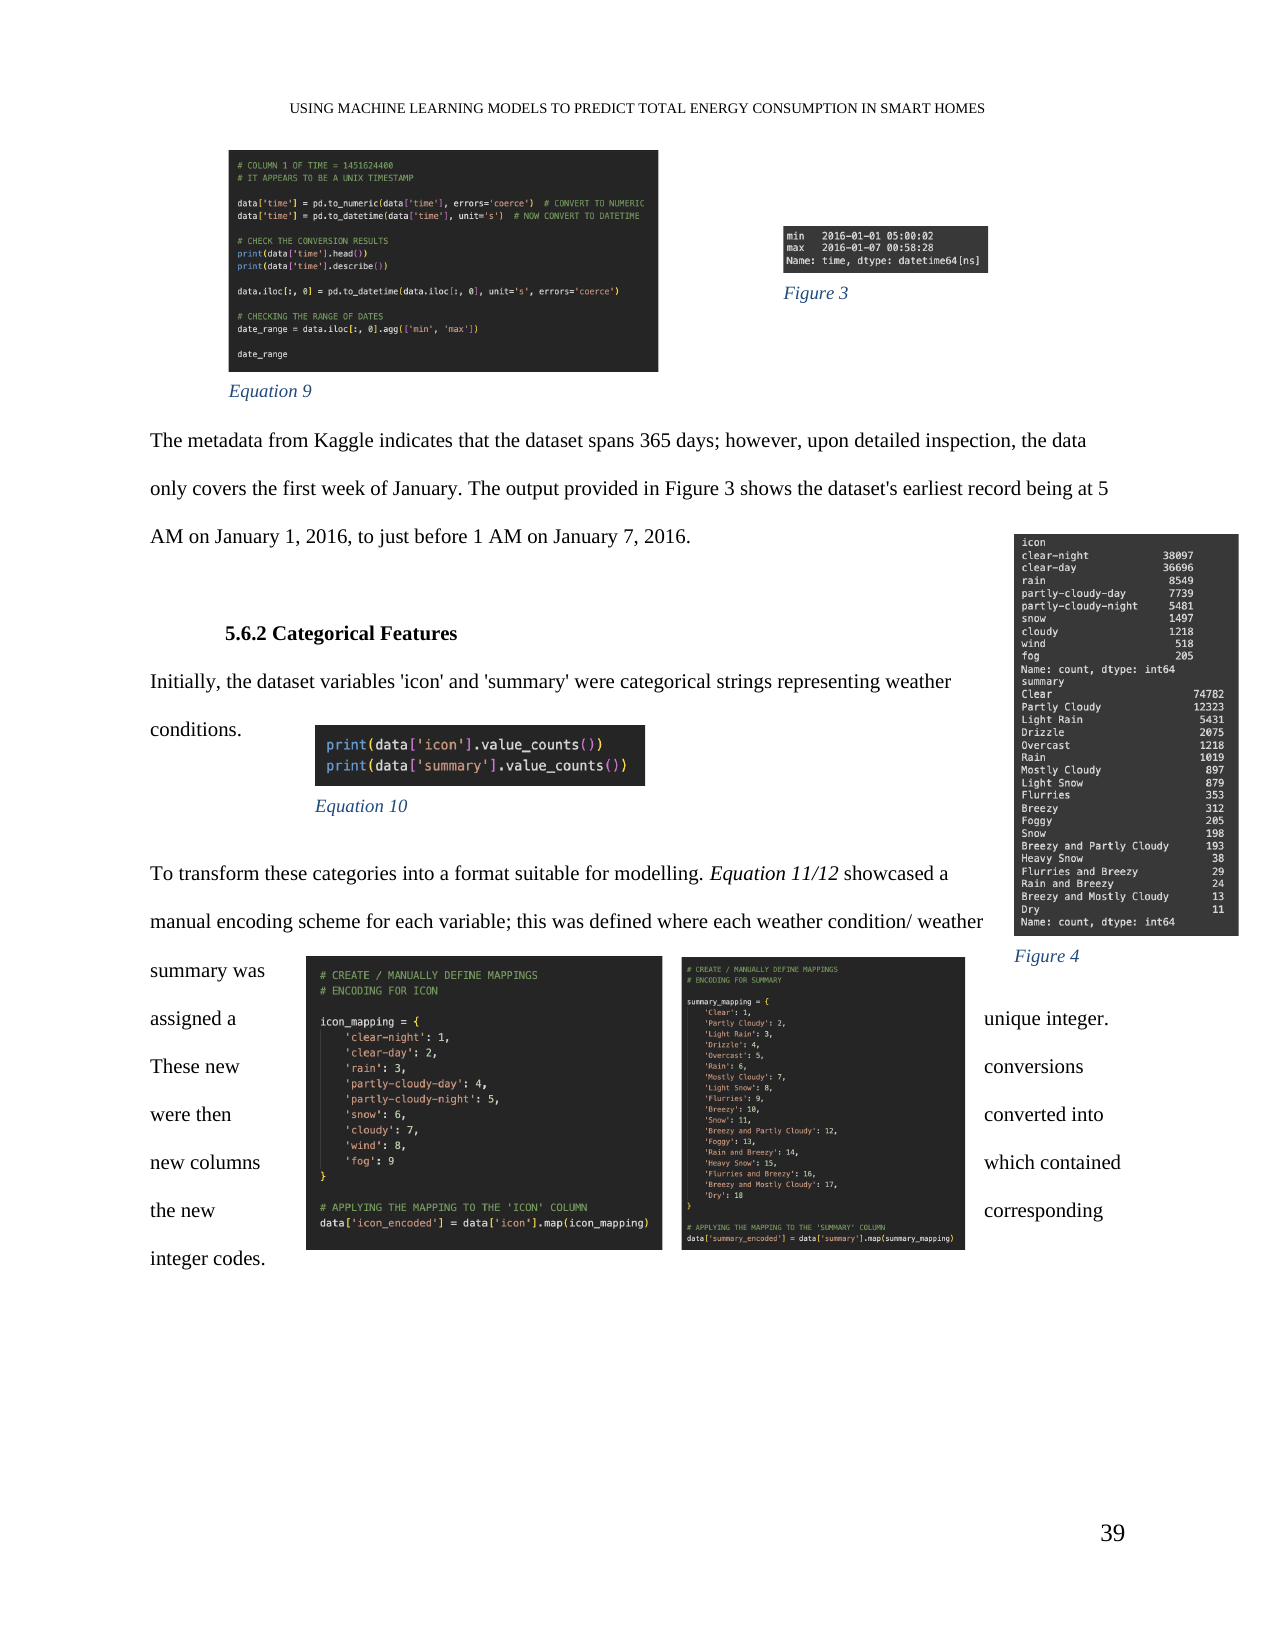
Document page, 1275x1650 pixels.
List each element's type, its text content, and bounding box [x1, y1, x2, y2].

subtitle 5.6.2 Categorical Features [150, 621, 1014, 645]
text The metadata from Kaggle indicates that the dataset spans 365 days; however, upon detailed inspection, the data only covers the first week of January. The output provided in Figure 3 shows the dataset's earliest record being at 5 AM on January 1, 2016, to just before 1 AM on January 7, 2016. [150, 428, 1125, 548]
picture [306, 956, 663, 1250]
picture [228, 150, 659, 372]
picture [681, 957, 966, 1250]
picture [1014, 534, 1239, 936]
text Initially, the dataset variables 'icon' and 'summary' were categorical strings representing weather conditions. [150, 669, 1014, 741]
picture [783, 226, 989, 273]
picture [315, 725, 646, 786]
